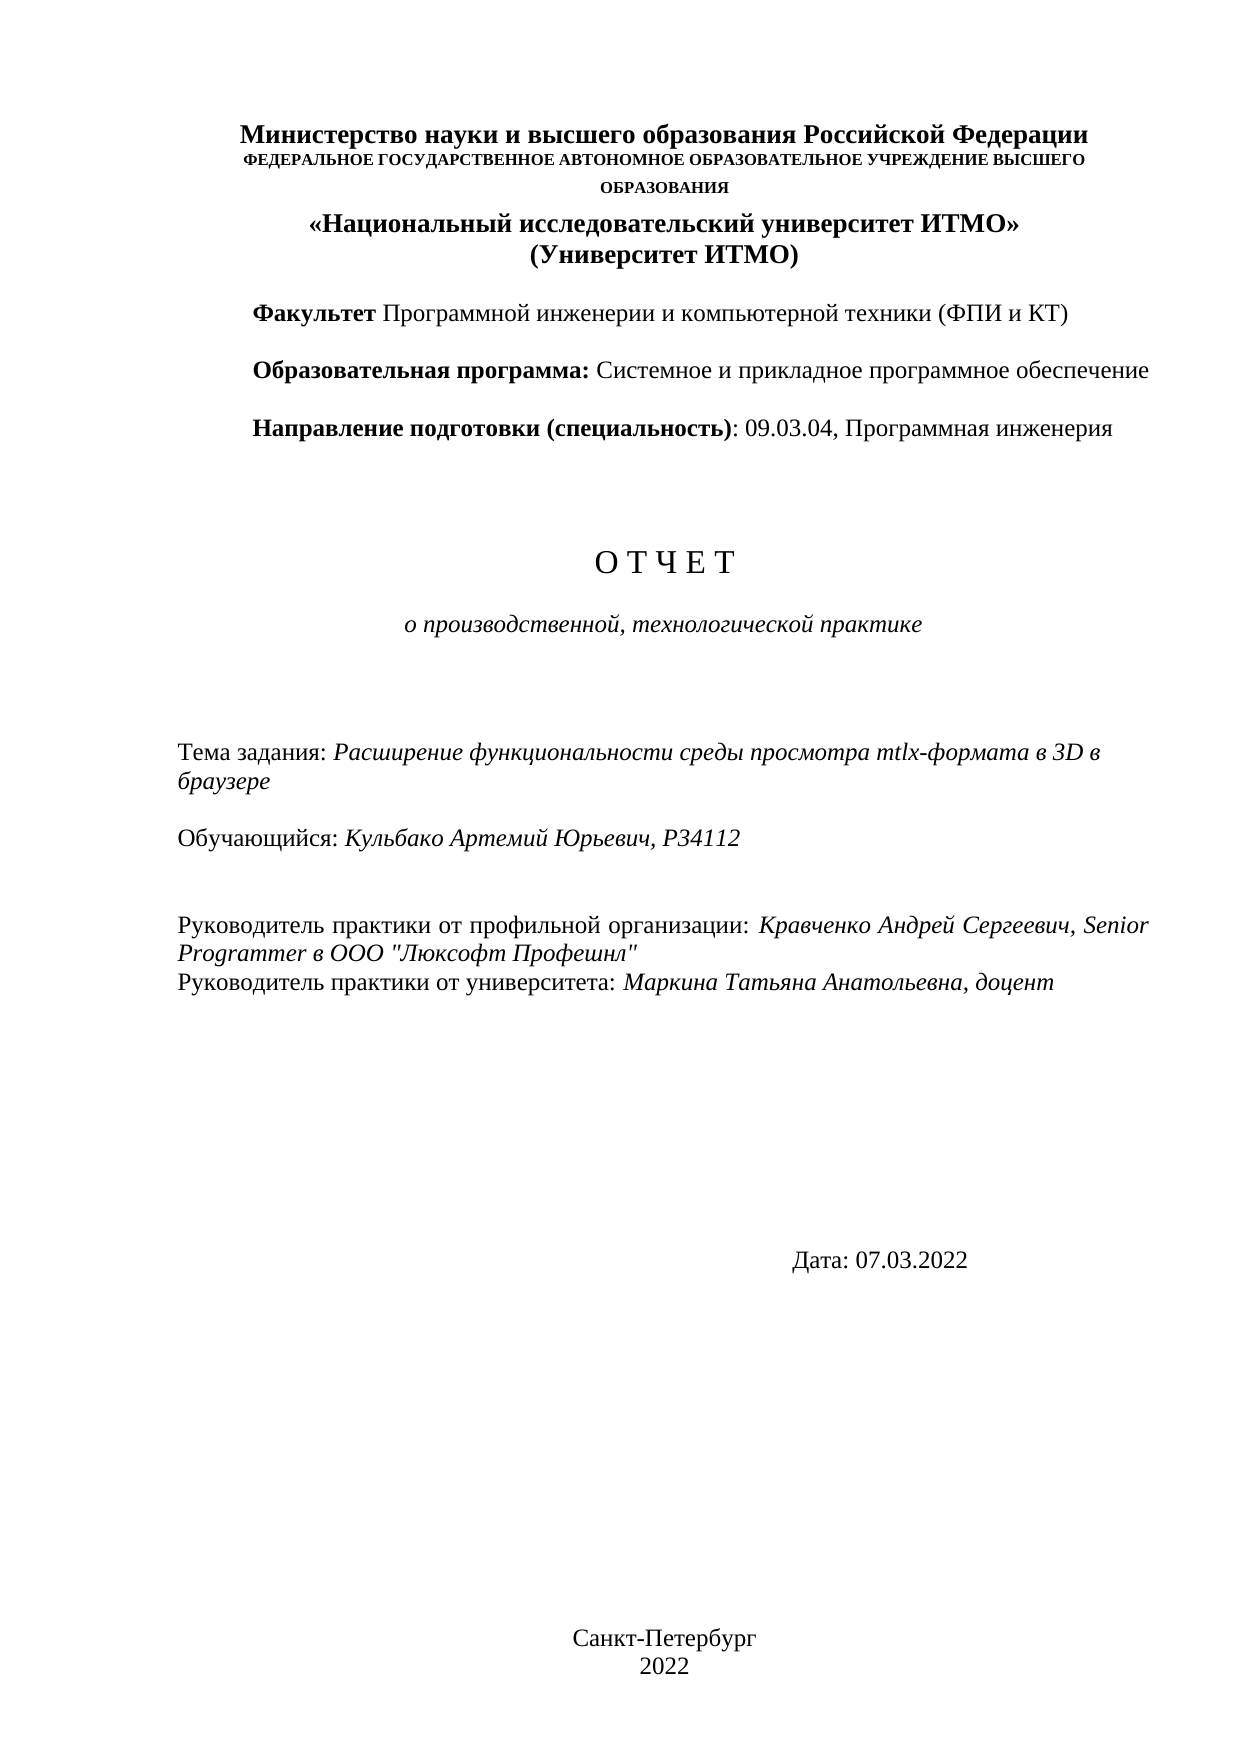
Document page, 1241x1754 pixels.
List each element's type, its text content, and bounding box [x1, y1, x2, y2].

text Министерство науки и высшего образования Российской Федерации [177, 118, 1152, 149]
text Обучающийся: Кульбако Артемий Юрьевич, P34112 [177, 823, 1152, 852]
text о производственной, технологической практике [177, 609, 1152, 638]
text Руководитель практики от университета: Маркина Татьяна Анатольевна, доцент [177, 967, 1152, 1015]
text Факультет Программной инженерии и компьютерной техники (ФПИ и КТ) [177, 298, 1152, 327]
text Образовательная программа: Системное и прикладное программное обеспечение [177, 355, 1152, 384]
text (Университет ИТМО) [177, 238, 1152, 269]
text Руководитель практики от профильной организации: Кравченко Андрей Сергеевич, Senior Programmer в ООО "Люксофт Профешнл" [177, 910, 1152, 967]
text федеральное государственное автономное образовательное учреждение высшего образования [177, 149, 1152, 197]
text Дата: 07.03.2022 [608, 1245, 1152, 1274]
text «Национальный исследовательский университет ИТМО» [177, 207, 1152, 238]
text Направление подготовки (специальность): 09.03.04, Программная инженерия [177, 413, 1152, 442]
text О Т Ч Е Т [177, 542, 1152, 581]
text Тема задания: Расширение функциональности среды просмотра mtlx-формата в 3D в браузере [177, 737, 1152, 795]
